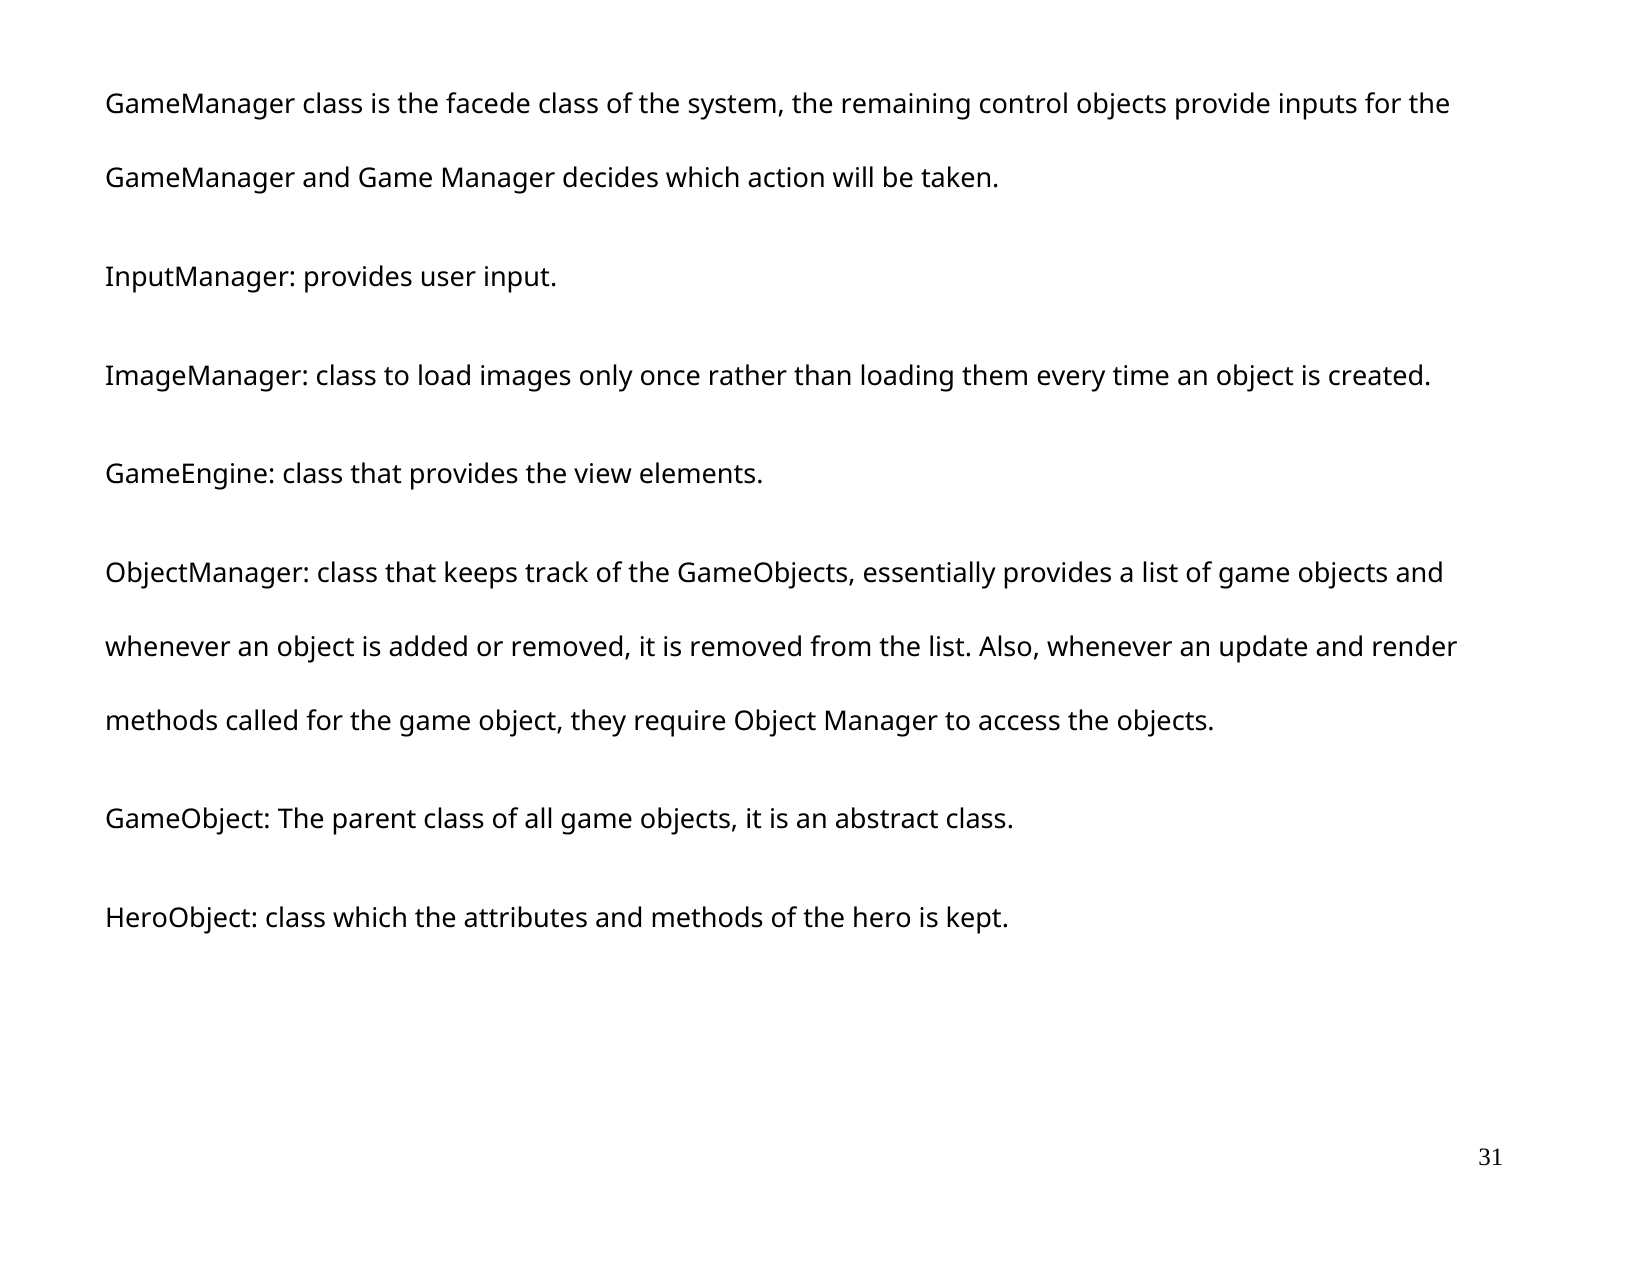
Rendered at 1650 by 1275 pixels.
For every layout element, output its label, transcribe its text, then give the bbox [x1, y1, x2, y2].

text GameEngine: class that provides the view elements. [30, 455, 1503, 492]
text GameManager class is the facede class of the system, the remaining control objects provide inputs for the GameManager and Game Manager decides which action will be taken. [105, 85, 1503, 196]
text GameObject: The parent class of all game objects, it is an abstract class. [30, 800, 1503, 837]
text InputManager: provides user input. [30, 257, 1503, 294]
text HeroObject: class which the attributes and methods of the hero is kept. [30, 899, 1503, 936]
text ObjectManager: class that keeps track of the GameObjects, essentially provides a list of game objects and whenever an object is added or removed, it is removed from the list. Also, whenever an update and render methods called for the game object, they require Object Manager to access the objects. [105, 554, 1503, 738]
text ImageManager: class to load images only once rather than loading them every time an object is created. [30, 356, 1503, 393]
